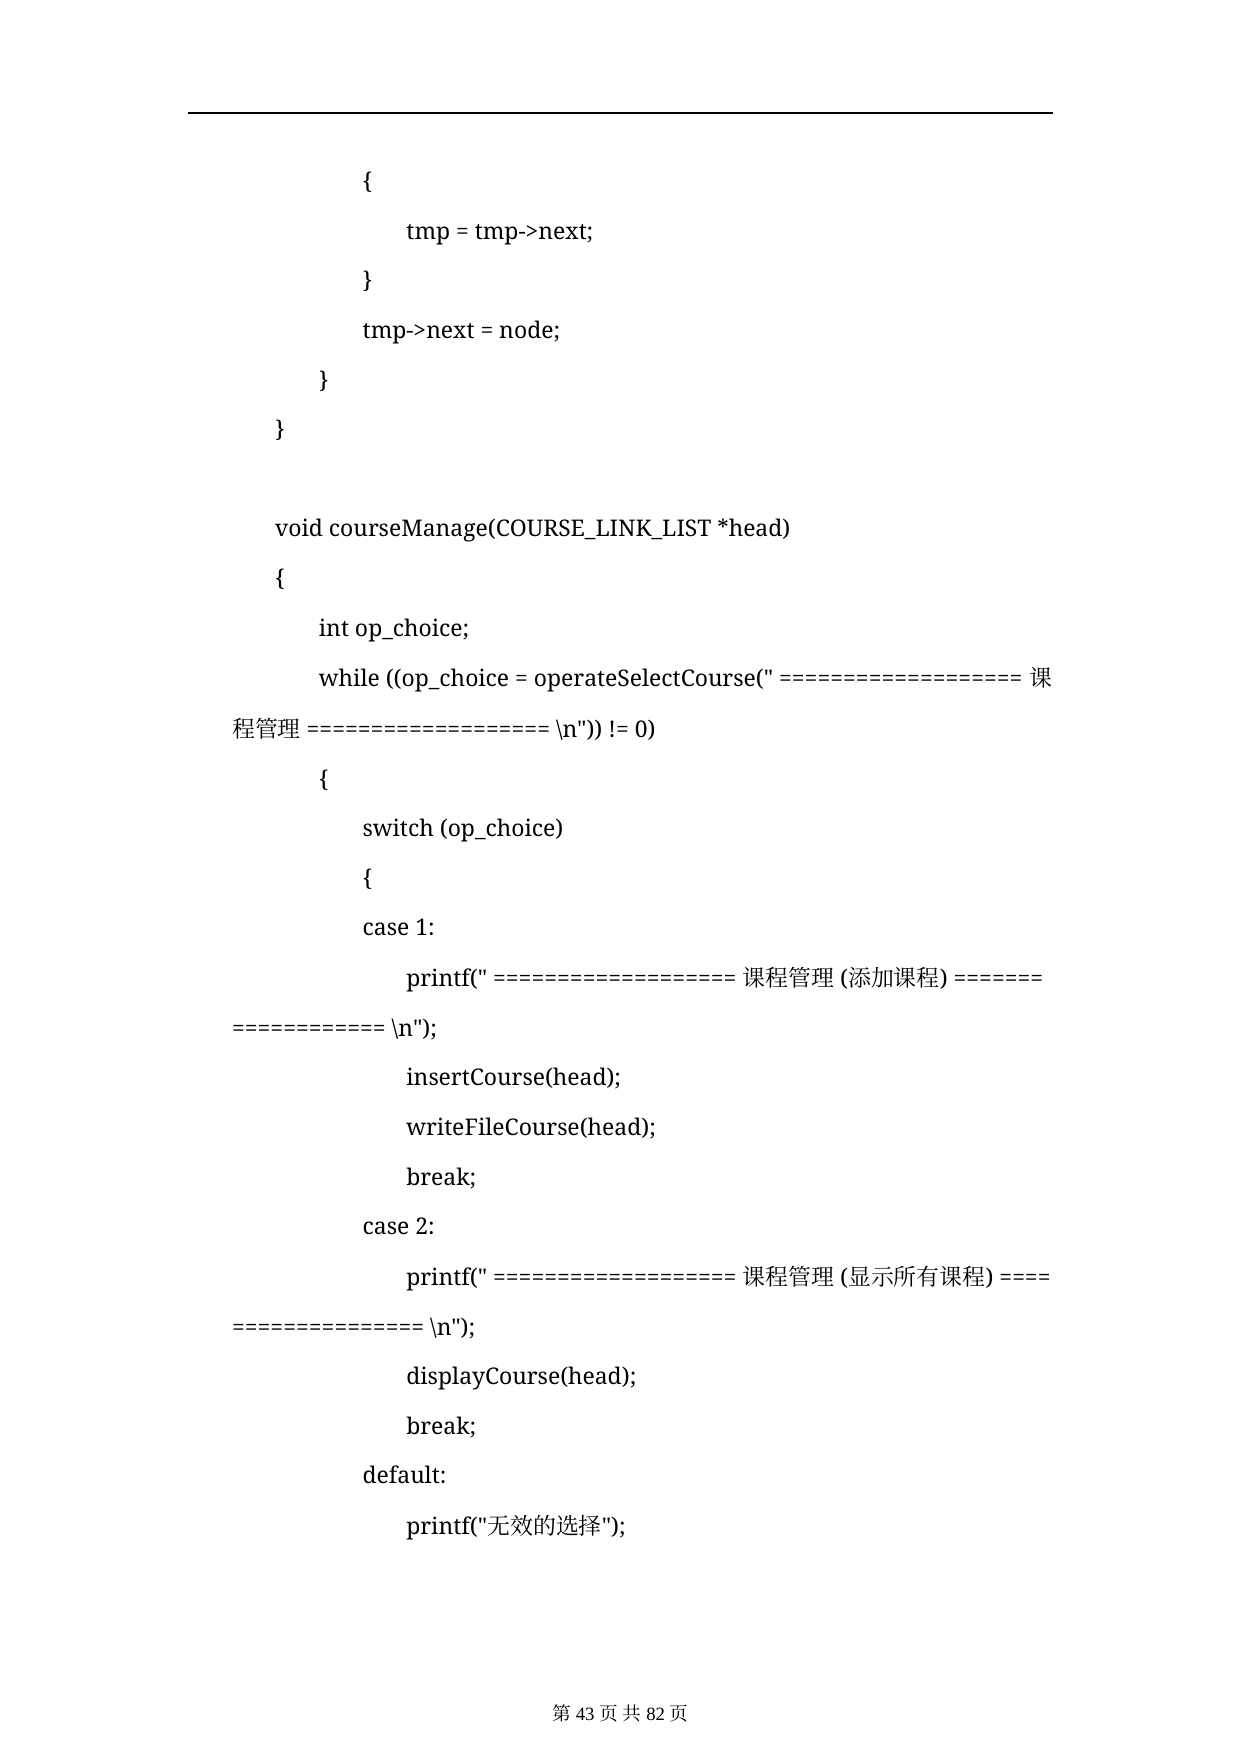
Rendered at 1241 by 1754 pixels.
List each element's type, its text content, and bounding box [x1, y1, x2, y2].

text } [232, 263, 1053, 297]
text tmp->next = node; [232, 313, 1053, 347]
text void courseManage(COURSE_LINK_LIST *head) [232, 511, 1053, 545]
text case 1: [232, 910, 1053, 944]
text { [232, 761, 1053, 795]
text case 2: [232, 1209, 1053, 1243]
text printf(" =================== 课程管理 (显示所有课程) =================== \n"); [232, 1258, 1053, 1343]
text { [232, 561, 1053, 594]
text printf(" =================== 课程管理 (添加课程) =================== \n"); [232, 959, 1053, 1044]
text } [232, 412, 1053, 446]
text } [232, 362, 1053, 396]
text writeFileCourse(head); [232, 1109, 1053, 1143]
text default: [232, 1458, 1053, 1492]
text displayCourse(head); [232, 1359, 1053, 1393]
text switch (op_choice) [232, 811, 1053, 845]
text break; [232, 1159, 1053, 1193]
text while ((op_choice = operateSelectCourse(" =================== 课程管理 =================== \n")) != 0) [232, 660, 1053, 744]
text printf("无效的选择"); [232, 1508, 1053, 1542]
text tmp = tmp->next; [232, 213, 1053, 247]
text int op_choice; [232, 610, 1053, 644]
text { [232, 860, 1053, 894]
text break; [232, 1408, 1053, 1442]
text insertCourse(head); [232, 1060, 1053, 1094]
text { [232, 164, 1053, 198]
